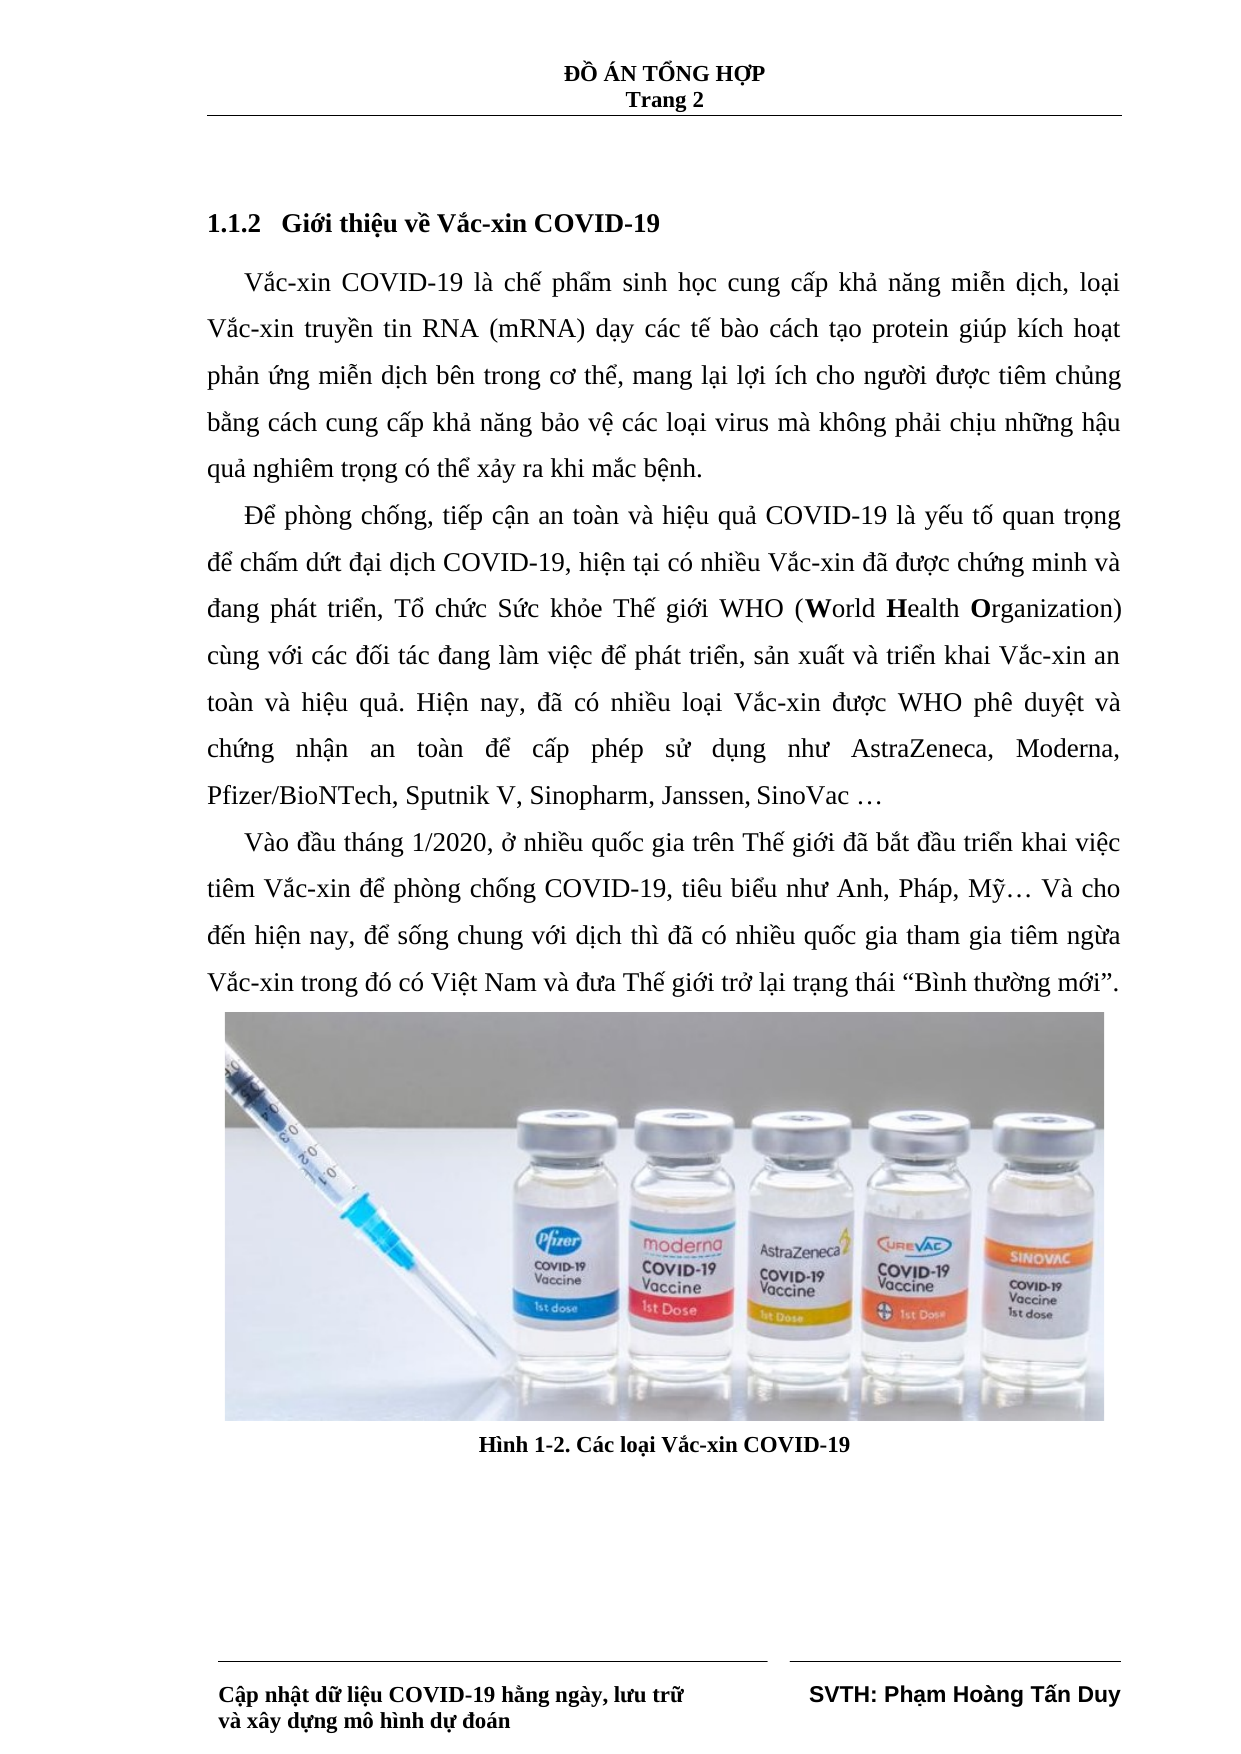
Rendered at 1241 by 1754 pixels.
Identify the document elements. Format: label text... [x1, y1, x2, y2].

text Vào đầu tháng 1/2020, ở nhiều quốc gia trên Thế giới đã bắt đầu triển khai việc tiêm Vắc-xin để phòng chống COVID-19, tiêu biểu như Anh, Pháp, Mỹ… Và cho đến hiện nay, để sống chung với dịch thì đã có nhiều quốc gia tham gia tiêm ngừa Vắc-xin trong đó có Việt Nam và đưa Thế giới trở lại trạng thái “Bình thường mới”. [207, 826, 1122, 997]
text Hình -. Các loại Vắc-xin COVID-19 [207, 1431, 1122, 1458]
text Vắc-xin COVID-19 là chế phẩm sinh học cung cấp khả năng miễn dịch, loại Vắc-xin truyền tin RNA (mRNA) dạy các tế bào cách tạo protein giúp kích hoạt phản ứng miễn dịch bên trong cơ thể, mang lại lợi ích cho người được tiêm chủng bằng cách cung cấp khả năng bảo vệ các loại virus mà không phải chịu những hậu quả nghiêm trọng có thể xảy ra khi mắc bệnh. [207, 266, 1122, 484]
text Để phòng chống, tiếp cận an toàn và hiệu quả COVID-19 là yếu tố quan trọng để chấm dứt đại dịch COVID-19, hiện tại có nhiều Vắc-xin đã được chứng minh và đang phát triển, Tổ chức Sức khỏe Thế giới WHO (World Health Organization) cùng với các đối tác đang làm việc để phát triển, sản xuất và triển khai Vắc-xin an toàn và hiệu quả. Hiện nay, đã có nhiều loại Vắc-xin được WHO phê duyệt và chứng nhận an toàn để cấp phép sử dụng như AstraZeneca, Moderna, Pfizer/BioNTech, Sputnik V, Sinopharm, Janssen, SinoVac … [207, 499, 1122, 810]
subtitle Giới thiệu về Vắc-xin COVID-19 [207, 207, 1122, 238]
picture [224, 1012, 1105, 1421]
